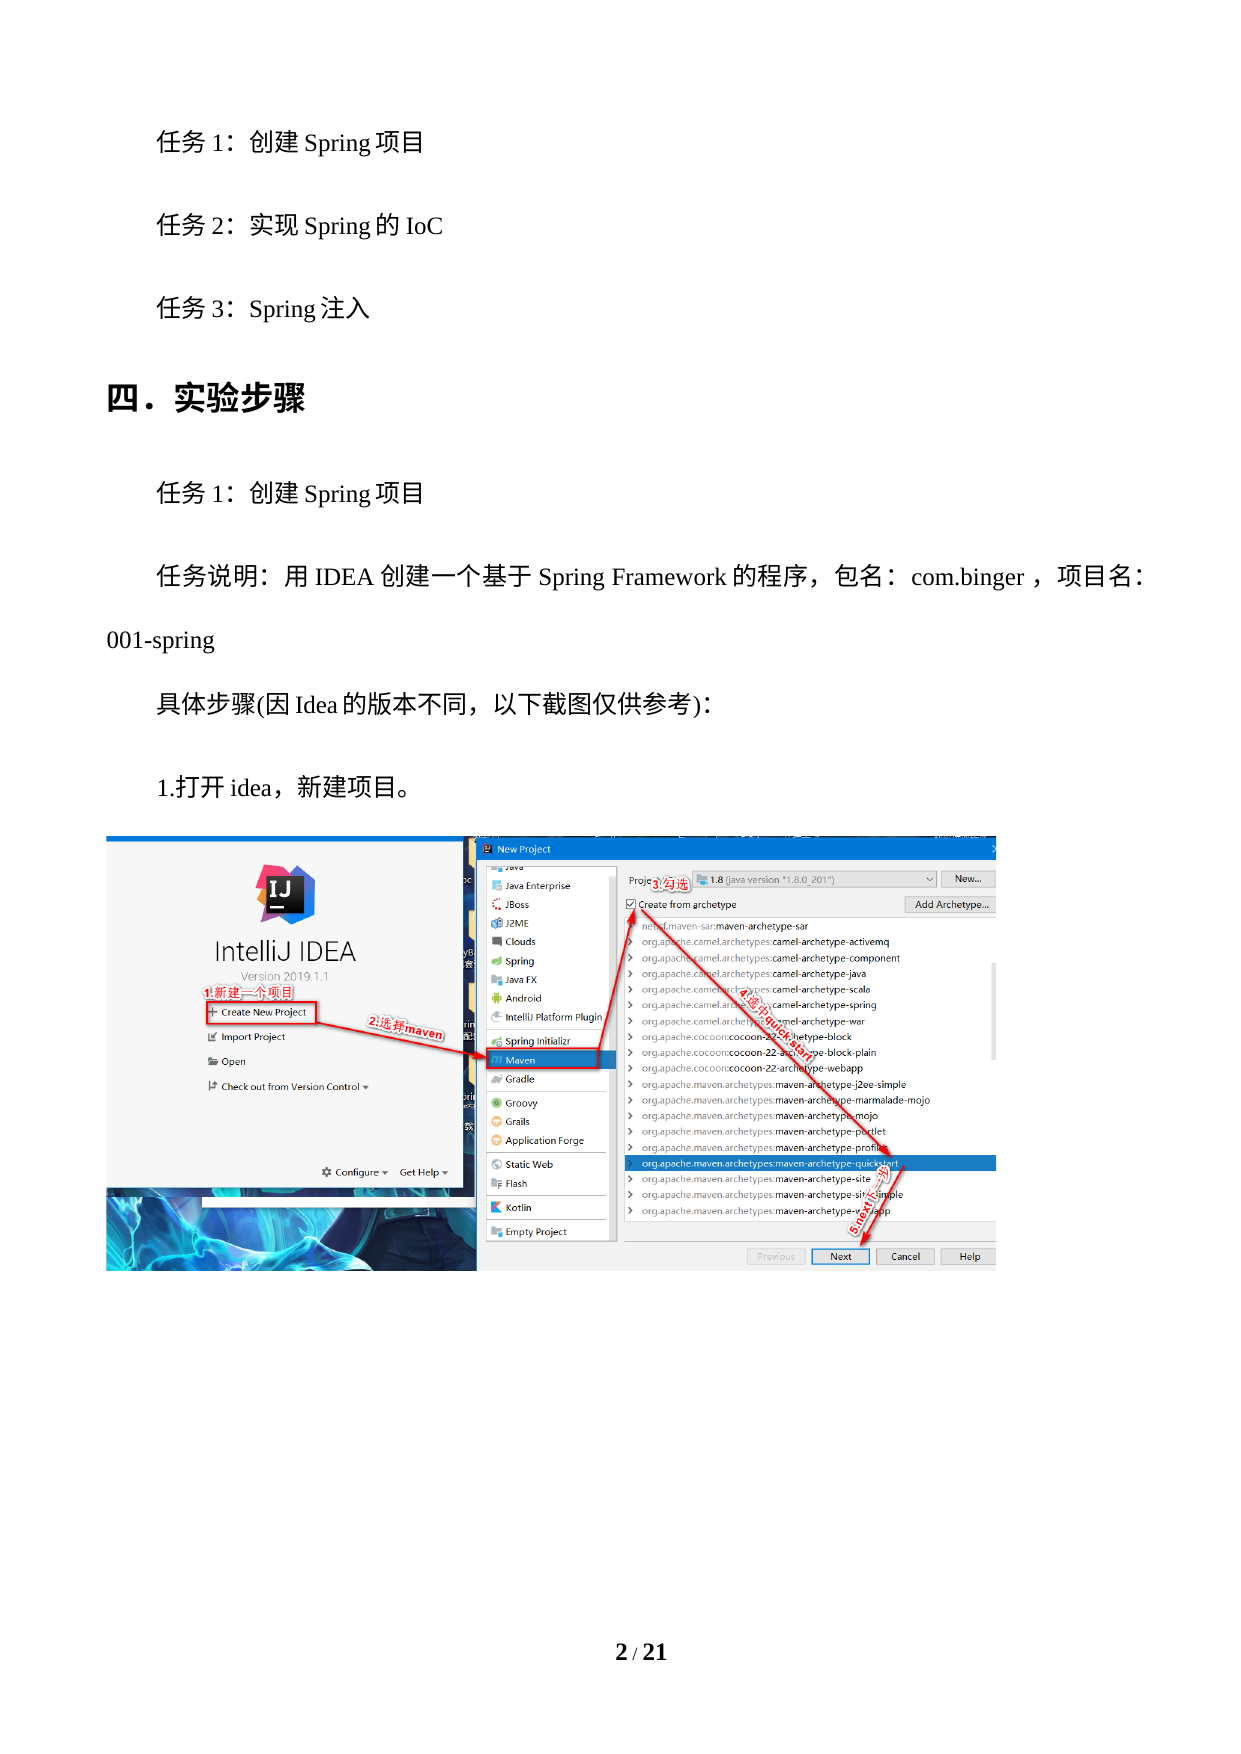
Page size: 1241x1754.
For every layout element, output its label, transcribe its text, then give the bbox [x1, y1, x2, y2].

text 1.打开idea，新建项目。 [106, 753, 1134, 818]
picture [106, 836, 997, 1271]
text 任务3：Spring注入 [106, 274, 1134, 339]
text 具体步骤(因Idea的版本不同，以下截图仅供参考)： [106, 670, 1134, 735]
text 任务1：创建Spring项目 [106, 108, 1134, 173]
text 任务说明：用IDEA创建一个基于Spring Framework的程序，包名：com.binger ，项目名：001-spring [106, 542, 1134, 656]
title 四．实验步骤 [106, 363, 1134, 428]
text 任务1：创建Spring项目 [106, 459, 1134, 524]
text 任务2：实现Spring的IoC [106, 191, 1134, 256]
